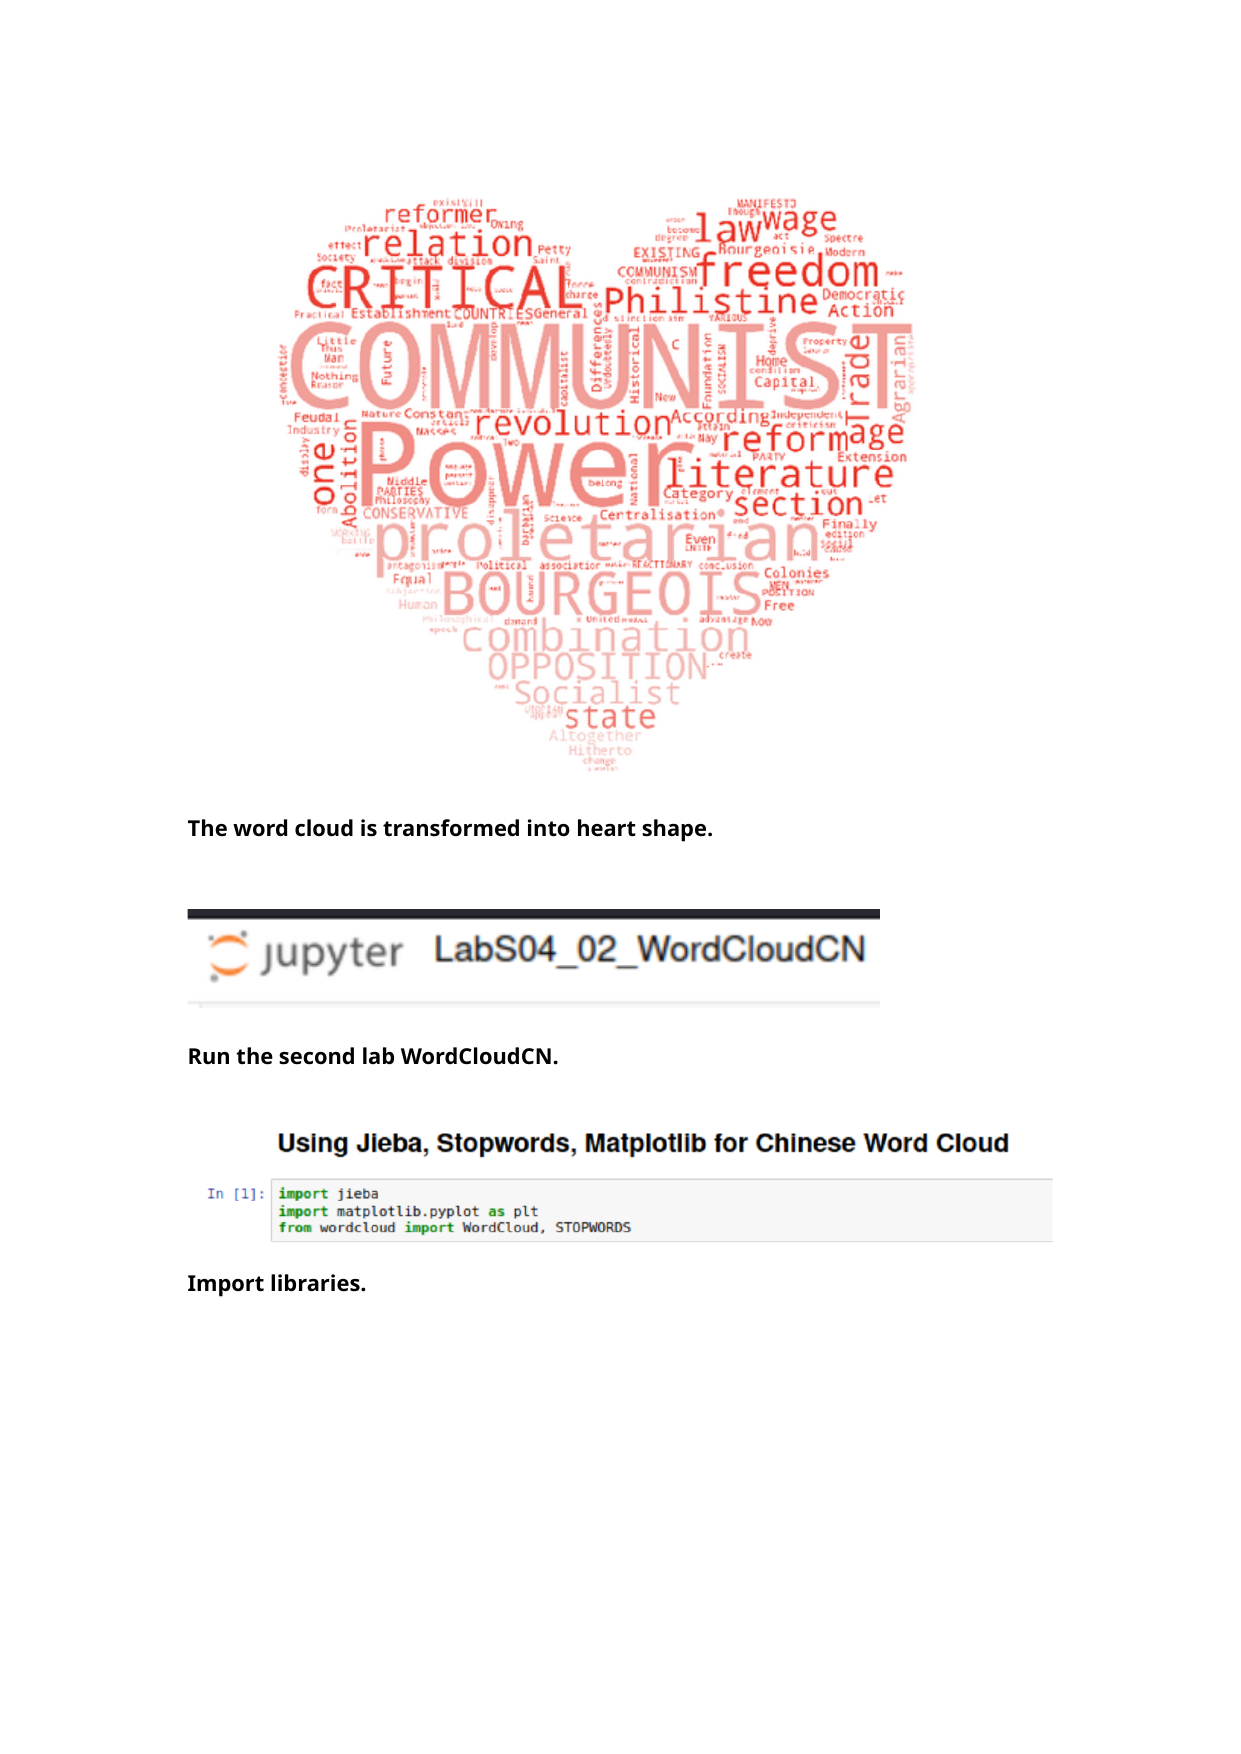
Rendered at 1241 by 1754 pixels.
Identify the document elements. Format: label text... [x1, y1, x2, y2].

text Import libraries. [187, 1267, 1053, 1299]
text Run the second lab WordCloudCN. [187, 1039, 1053, 1072]
picture [187, 1104, 1053, 1262]
picture [187, 909, 880, 1008]
text The word cloud is transformed into heart shape. [187, 812, 1053, 844]
picture [187, 162, 1053, 810]
